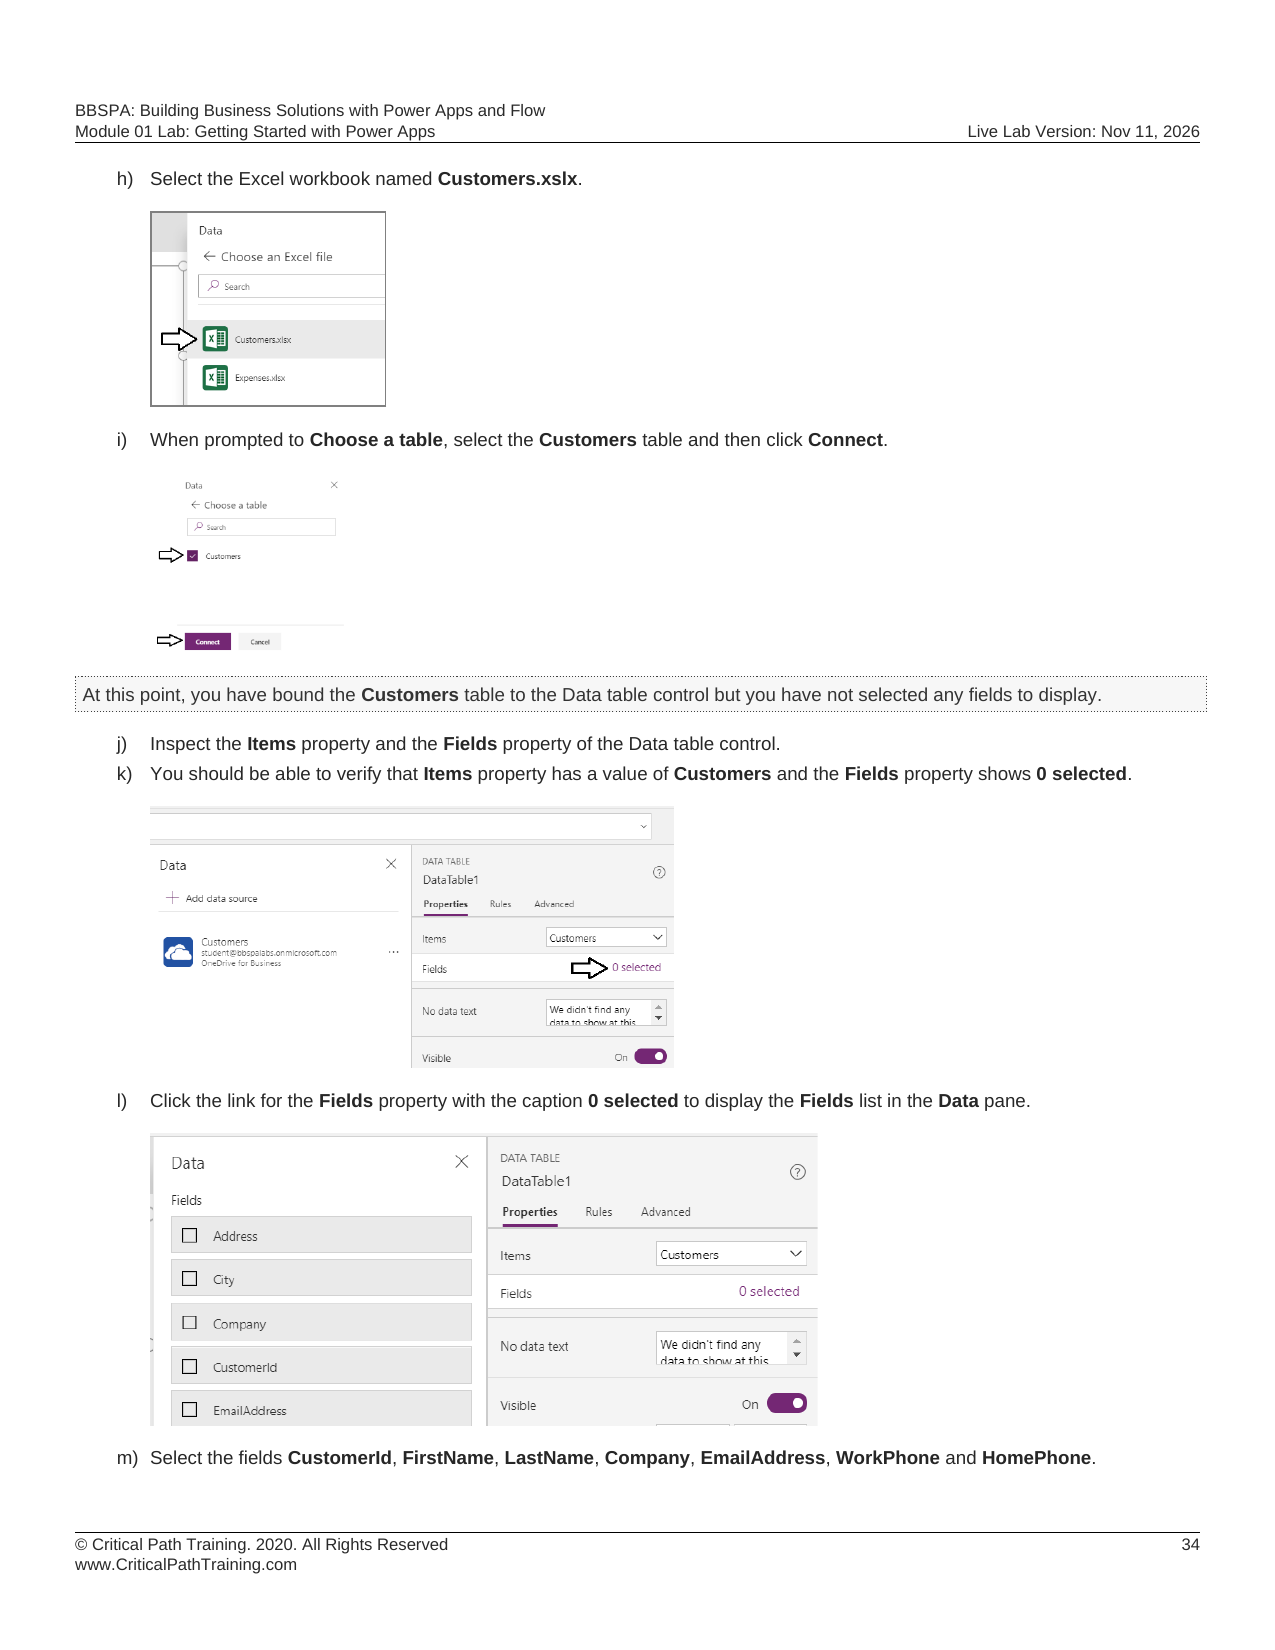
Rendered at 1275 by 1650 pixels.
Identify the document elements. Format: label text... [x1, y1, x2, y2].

picture [150, 806, 674, 1068]
text When prompted to Choose a table, select the Customers table and then click Connect. [117, 429, 1200, 450]
text Select the fields CustomerId, FirstName, LastName, Company, EmailAddress, WorkPhone and HomePhone. [117, 1447, 1200, 1469]
text At this point, you have bound the Customers table to the Data table control but you have not selected any fields to display. [75, 676, 1207, 712]
picture [150, 1133, 818, 1426]
text Select the Excel workbook named Customers.xslx. [117, 168, 1200, 189]
text Inspect the Items property and the Fields property of the Data table control. [117, 733, 1200, 755]
picture [152, 213, 385, 405]
picture [150, 472, 348, 655]
text Click the link for the Fields property with the caption 0 selected to display the Fields list in the Data pane. [117, 1090, 1200, 1111]
text You should be able to verify that Items property has a value of Customers and the Fields property shows 0 selected. [117, 763, 1200, 784]
